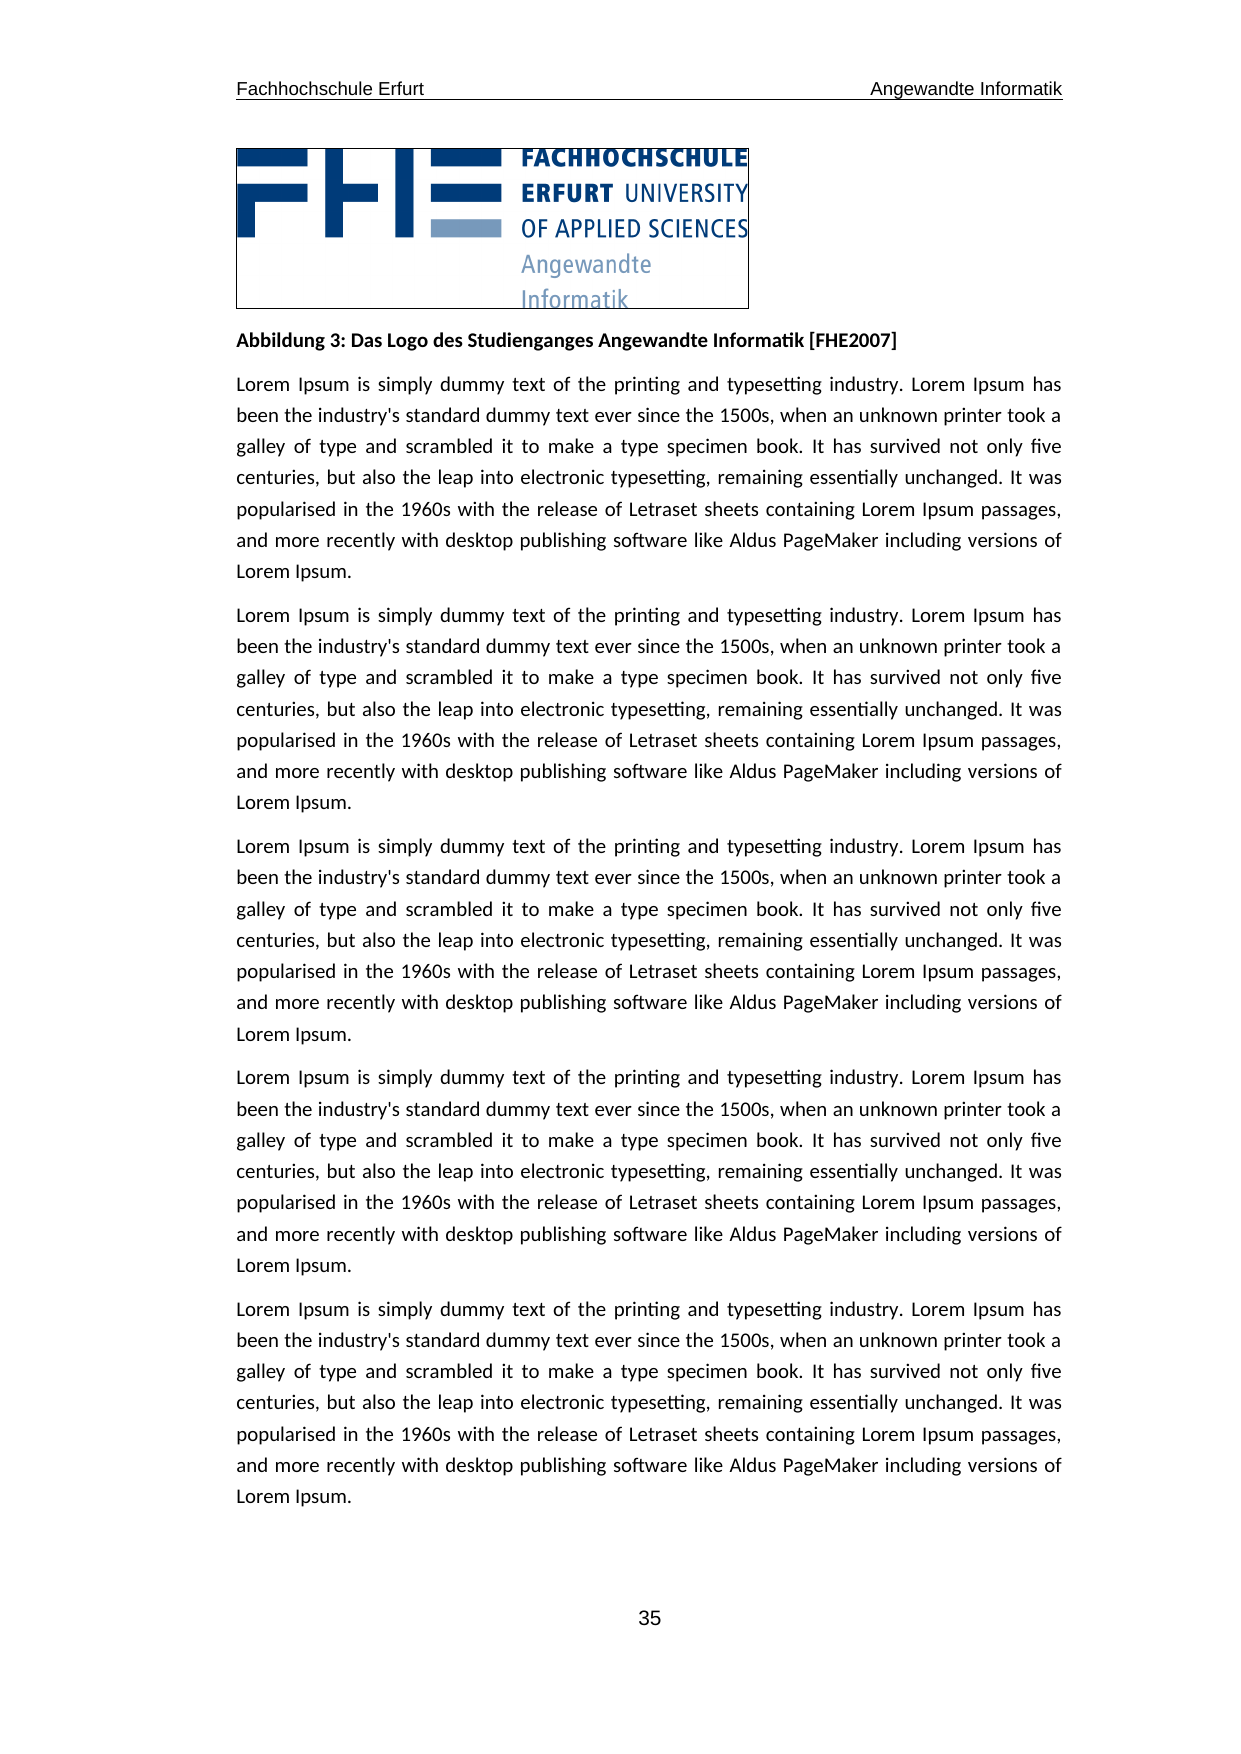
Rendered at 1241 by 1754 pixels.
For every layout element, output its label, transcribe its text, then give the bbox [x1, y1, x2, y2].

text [236, 1290, 1063, 1509]
text Abbildung 3: Das Logo des Studienganges Angewandte Informatik [FHE2007] [236, 321, 1063, 352]
picture [237, 149, 748, 308]
